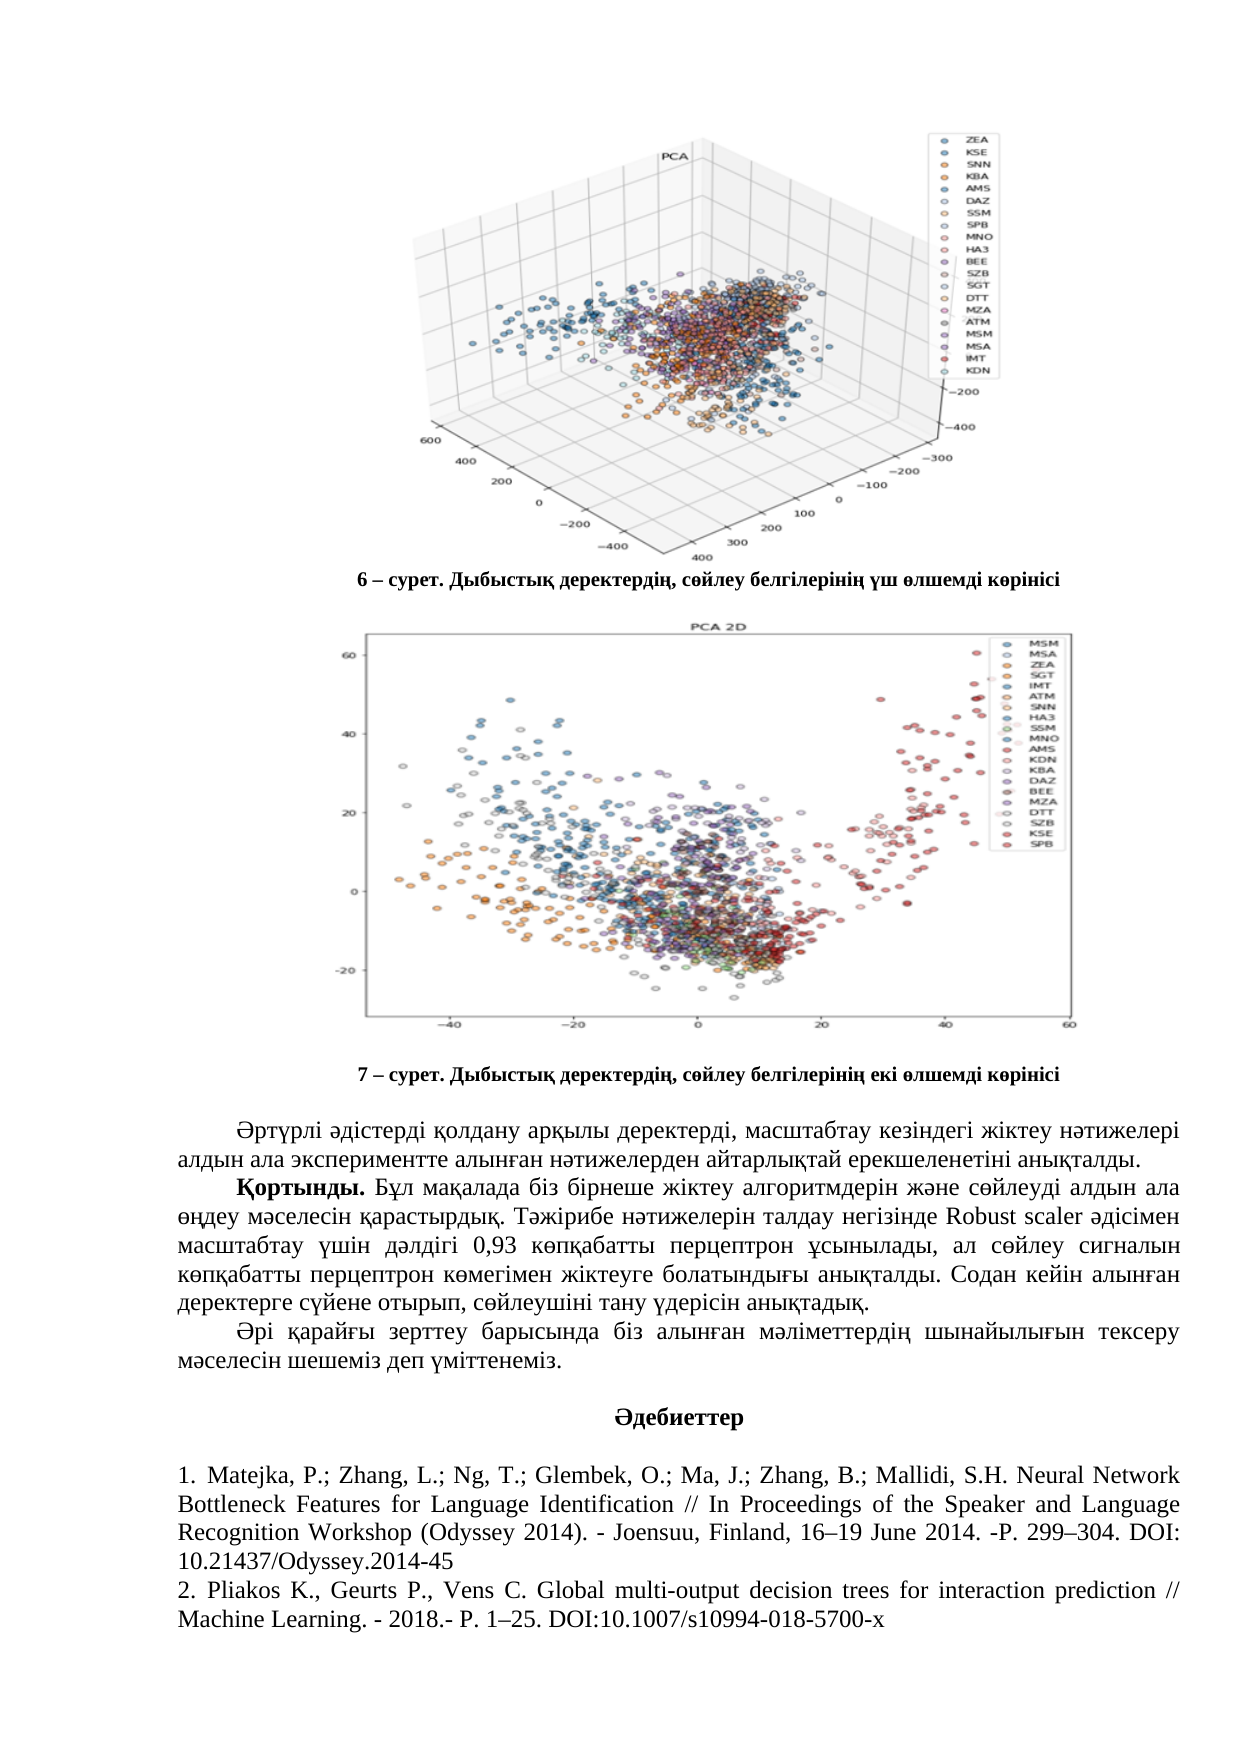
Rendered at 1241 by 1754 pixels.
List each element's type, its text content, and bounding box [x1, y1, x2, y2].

text Қортынды. Бұл мақалада біз бірнеше жіктеу алгоритмдерін және сөйлеуді алдын ала өңдеу мәселесін қарастырдық. Тәжірибе нәтижелерін талдау негізінде Robust scaler әдісімен масштабтау үшін дәлдігі 0,93 көпқабатты перцептрон ұсынылады, ал сөйлеу сигналын көпқабатты перцептрон көмегімен жіктеуге болатындығы анықталды. Содан кейін алынған деректерге сүйене отырып, сөйлеушіні тану үдерісін анықтадық. [177, 1172, 1181, 1316]
text 6 – сурет. Дыбыстық деректердің, сөйлеу белгілерінің үш өлшемді көрінісі [177, 567, 1181, 591]
text 7 – сурет. Дыбыстық деректердің, сөйлеу белгілерінің екі өлшемді көрінісі [177, 1062, 1181, 1086]
text Әртүрлі әдістерді қолдану арқылы деректерді, масштабтау кезіндегі жіктеу нәтижелері алдын ала экспериментте алынған нәтижелерден айтарлықтай ерекшеленетіні анықталды. [177, 1115, 1181, 1172]
text Әдебиеттер [177, 1402, 1181, 1431]
list Matejka, P.; Zhang, L.; Ng, T.; Glembek, O.; Ma, J.; Zhang, B.; Mallidi, S.H. Neural Network Bottleneck Features for Language Identification // In Proceedings of the Speaker and Language Recognition Workshop (Odyssey 2014). - Joensuu, Finland, 16–19 June 2014. -P. 299–304. DOI: 10.21437/Odyssey.2014-45 [177, 1460, 1181, 1575]
picture [407, 118, 1011, 567]
text Әрі қарайғы зерттеу барысында біз алынған мәліметтердің шынайылығын тексеру мәселесін шешеміз деп үміттенеміз. [177, 1316, 1181, 1374]
picture [335, 619, 1083, 1034]
list Pliakos K., Geurts P., Vens C. Global multi-output decision trees for interaction prediction // Machine Learning. - 2018.- P. 1–25. DOI:10.1007/s10994-018-5700-x [177, 1575, 1181, 1632]
